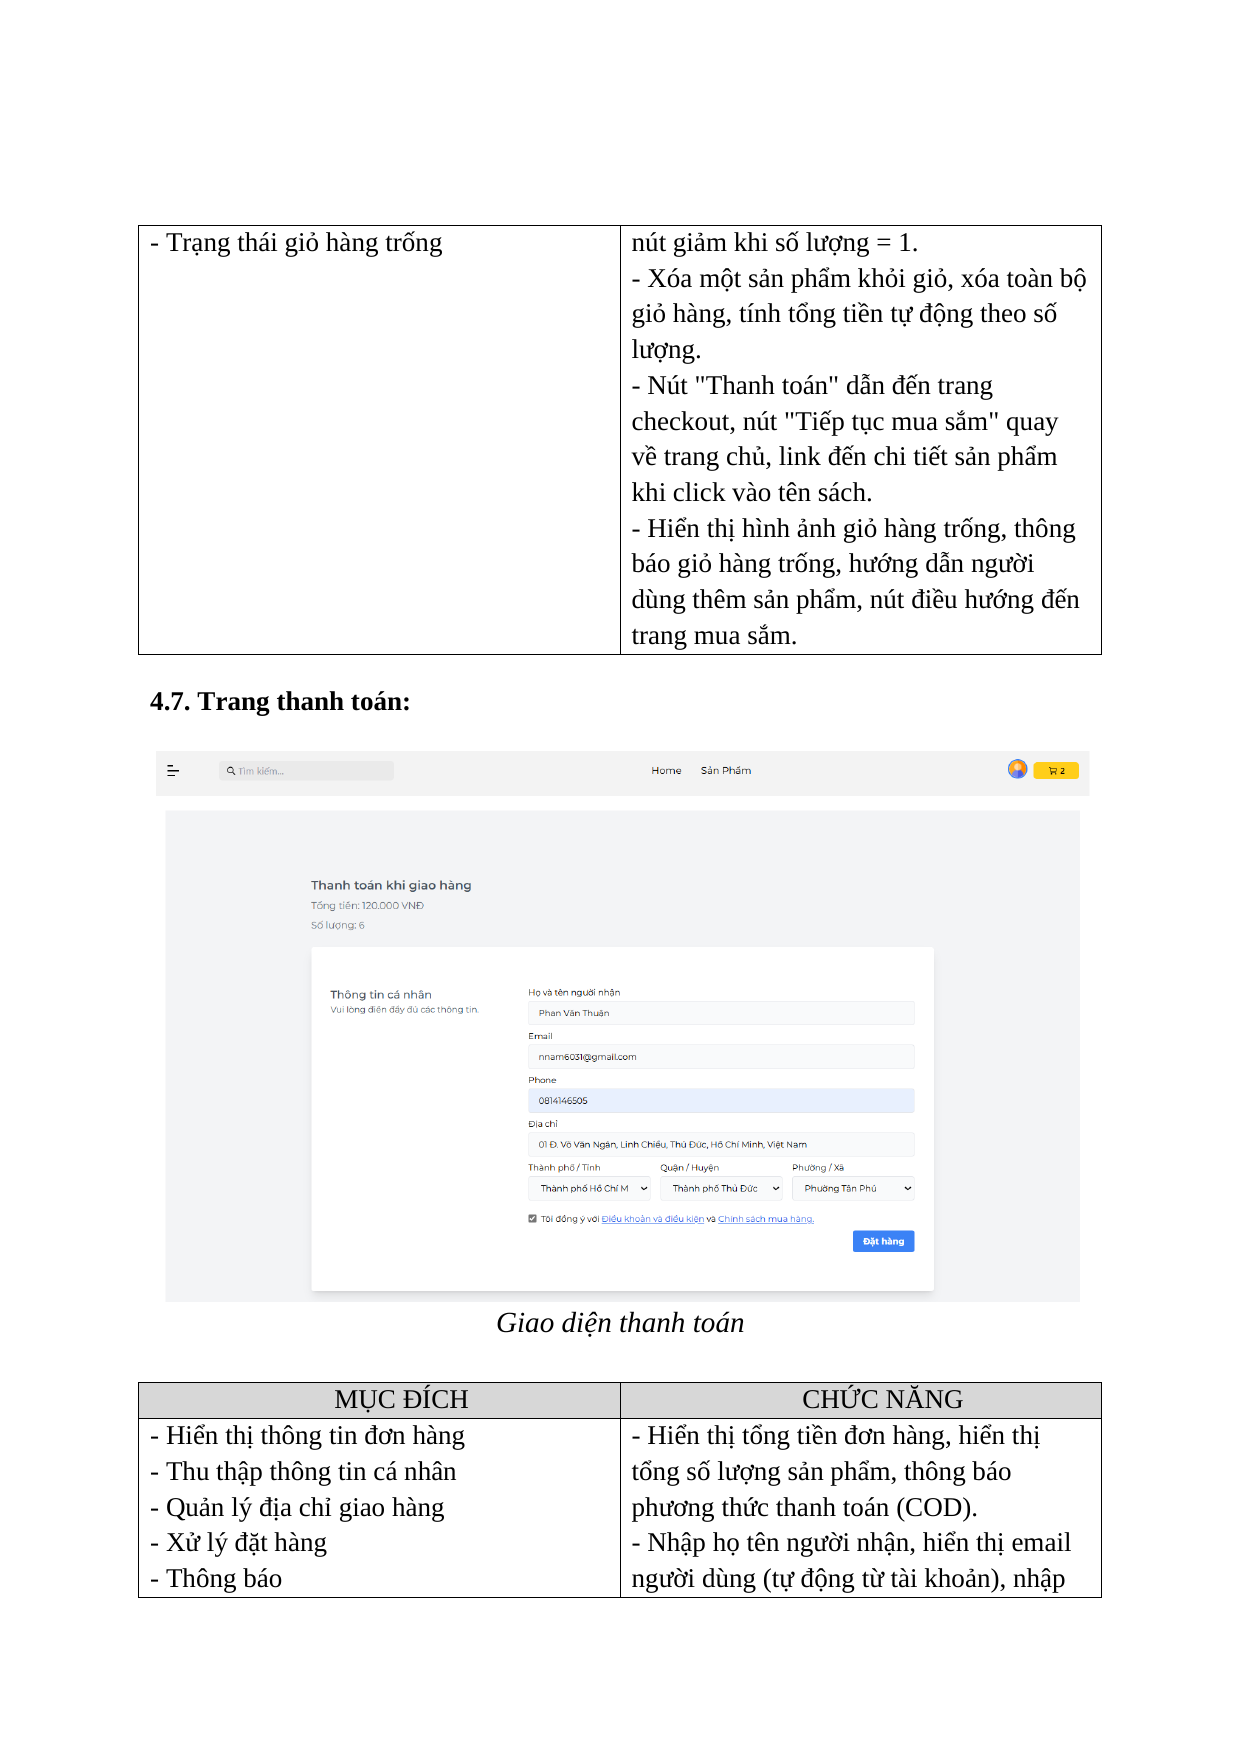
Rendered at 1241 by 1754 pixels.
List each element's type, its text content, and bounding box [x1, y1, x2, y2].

picture [150, 751, 1091, 1302]
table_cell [139, 226, 620, 654]
text Giao diện thanh toán [150, 1305, 1090, 1339]
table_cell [621, 226, 1101, 654]
text 4.7. Trang thanh toán: [150, 685, 1090, 716]
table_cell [139, 1419, 620, 1597]
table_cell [621, 1419, 1101, 1597]
table_header MỤC ĐÍCH [139, 1383, 620, 1418]
table_header CHỨC NĂNG [621, 1383, 1101, 1418]
